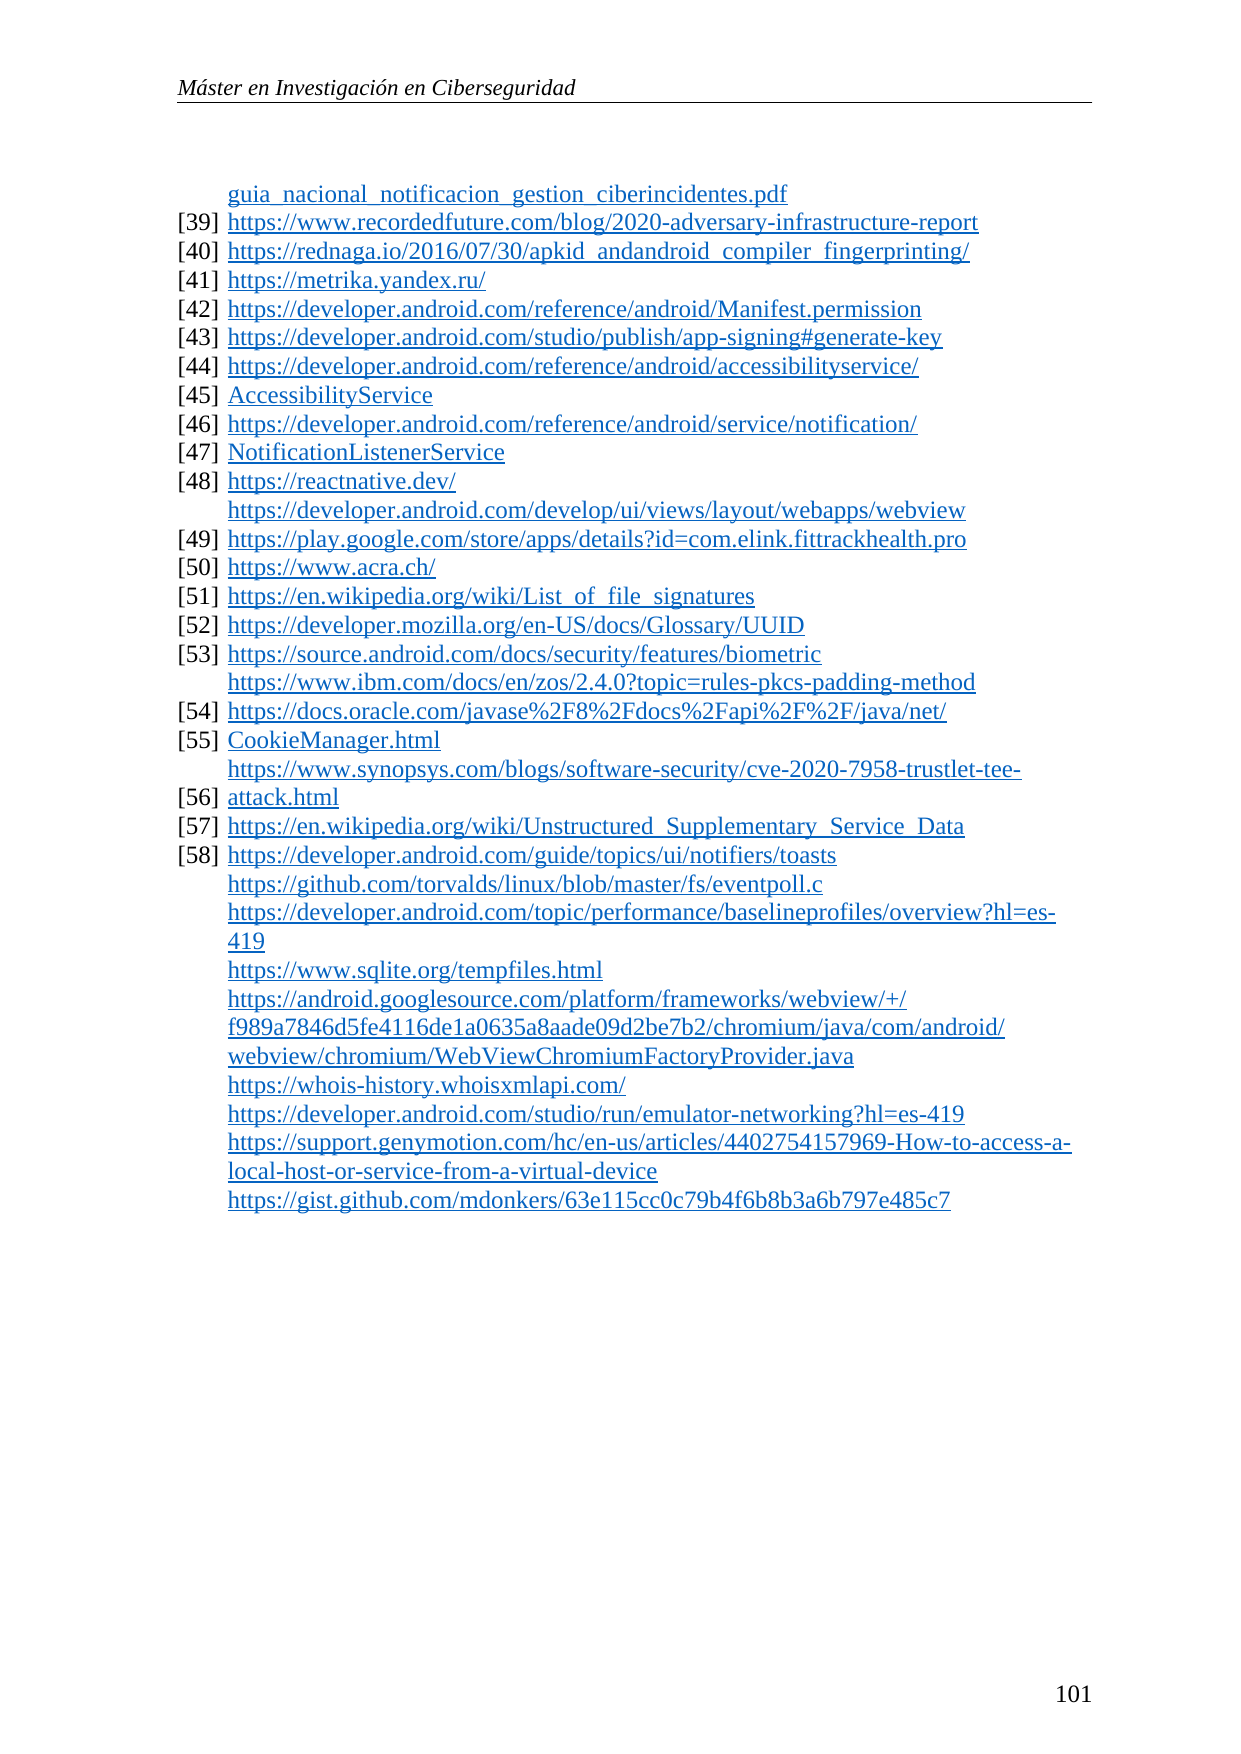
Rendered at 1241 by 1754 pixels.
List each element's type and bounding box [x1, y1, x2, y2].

table_header [176, 177, 226, 1589]
table_header [226, 177, 1091, 1589]
